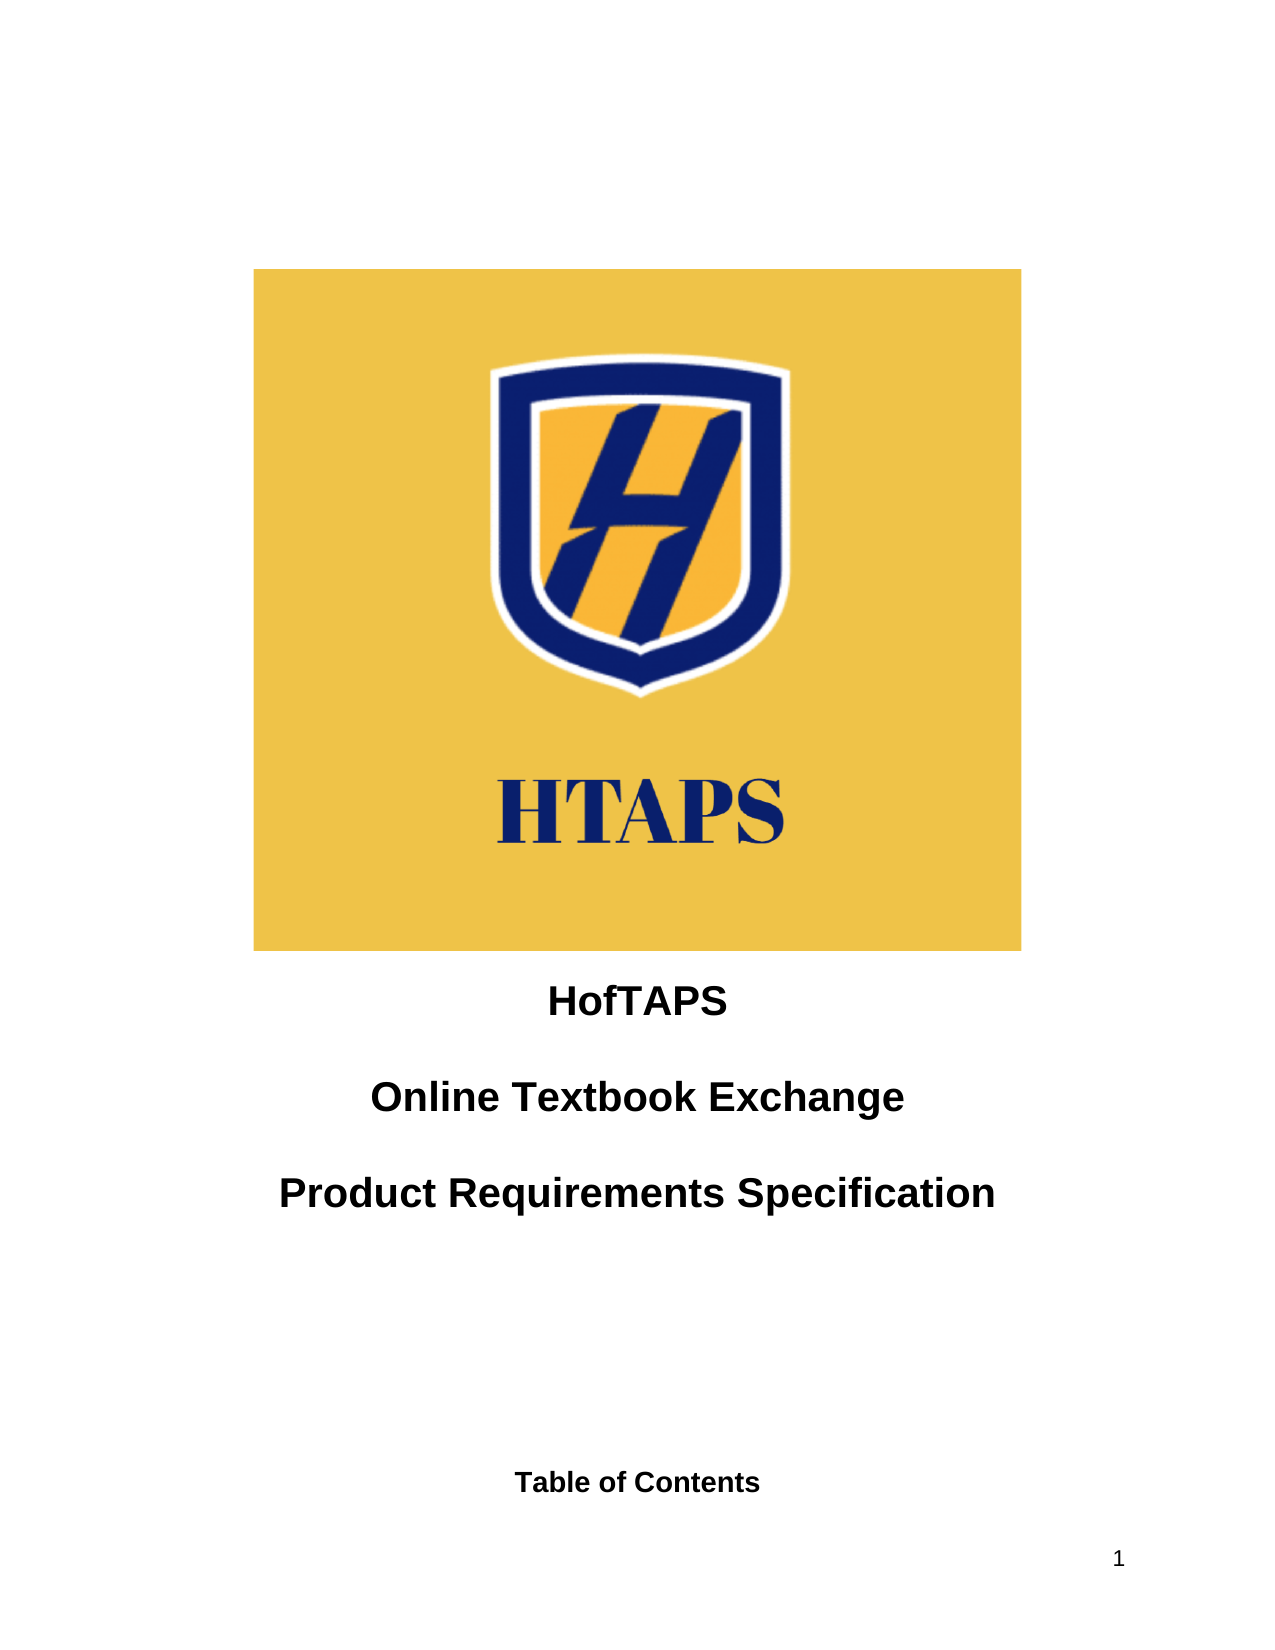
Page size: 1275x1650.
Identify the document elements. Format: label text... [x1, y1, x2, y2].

picture [253, 269, 1022, 951]
text Product Requirements Specification [150, 1168, 1125, 1216]
text Table of Contents [150, 1466, 1125, 1499]
text HofTAPS [150, 977, 1125, 1025]
text Online Textbook Exchange [150, 1073, 1125, 1121]
